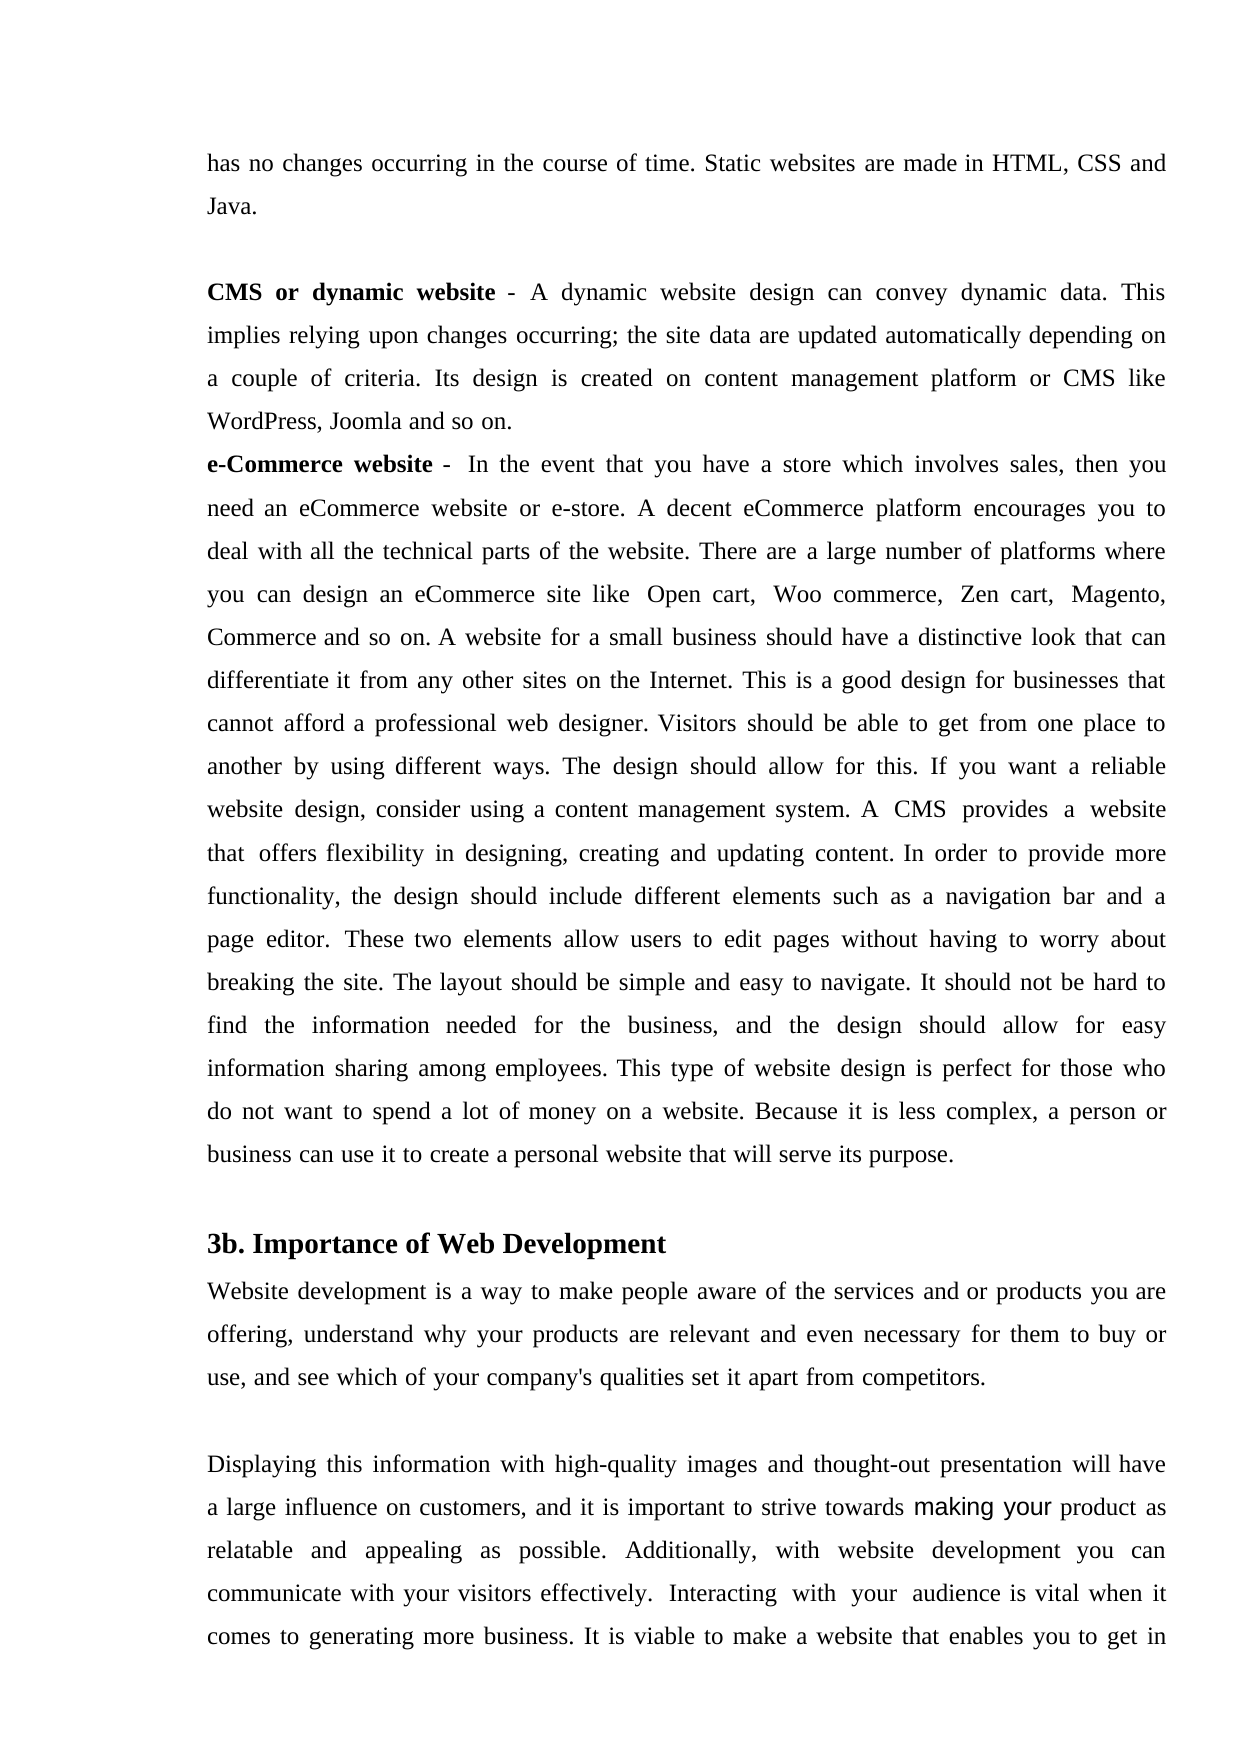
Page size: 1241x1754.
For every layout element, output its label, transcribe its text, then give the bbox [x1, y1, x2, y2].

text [207, 1449, 1166, 1650]
text CMS or dynamic website - A dynamic website design can convey dynamic data. This implies relying upon changes occurring; the site data are updated automatically depending on a couple of criteria. Its design is created on content management platform or CMS like WordPress, Joomla and so on. [207, 277, 1166, 435]
text 3b. Importance of Web Development [207, 1226, 1166, 1259]
text Website development is a way to make people aware of the services and or products you are offering, understand why your products are relevant and even necessary for them to buy or use, and see which of your company's qualities set it apart from competitors. [207, 1276, 1166, 1391]
text e-Commerce website - In the event that you have a store which involves sales, then you need an eCommerce website or e-store. A decent eCommerce platform encourages you to deal with all the technical parts of the website. There are a large number of platforms where you can design an eCommerce site like Open cart, Woo commerce, Zen cart, Magento, Commerce and so on. A website for a small business should have a distinctive look that can differentiate it from any other sites on the Internet. This is a good design for businesses that cannot afford a professional web designer. Visitors should be able to get from one place to another by using different ways. The design should allow for this. If you want a reliable website design, consider using a content management system. A CMS provides a website that offers flexibility in designing, creating and updating content. In order to provide more functionality, the design should include different elements such as a navigation bar and a page editor. These two elements allow users to edit pages without having to worry about breaking the site. The layout should be simple and easy to navigate. It should not be hard to find the information needed for the business, and the design should allow for easy information sharing among employees. This type of website design is perfect for those who do not want to spend a lot of money on a website. Because it is less complex, a person or business can use it to create a personal website that will serve its purpose. [207, 449, 1166, 1168]
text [207, 148, 1166, 219]
